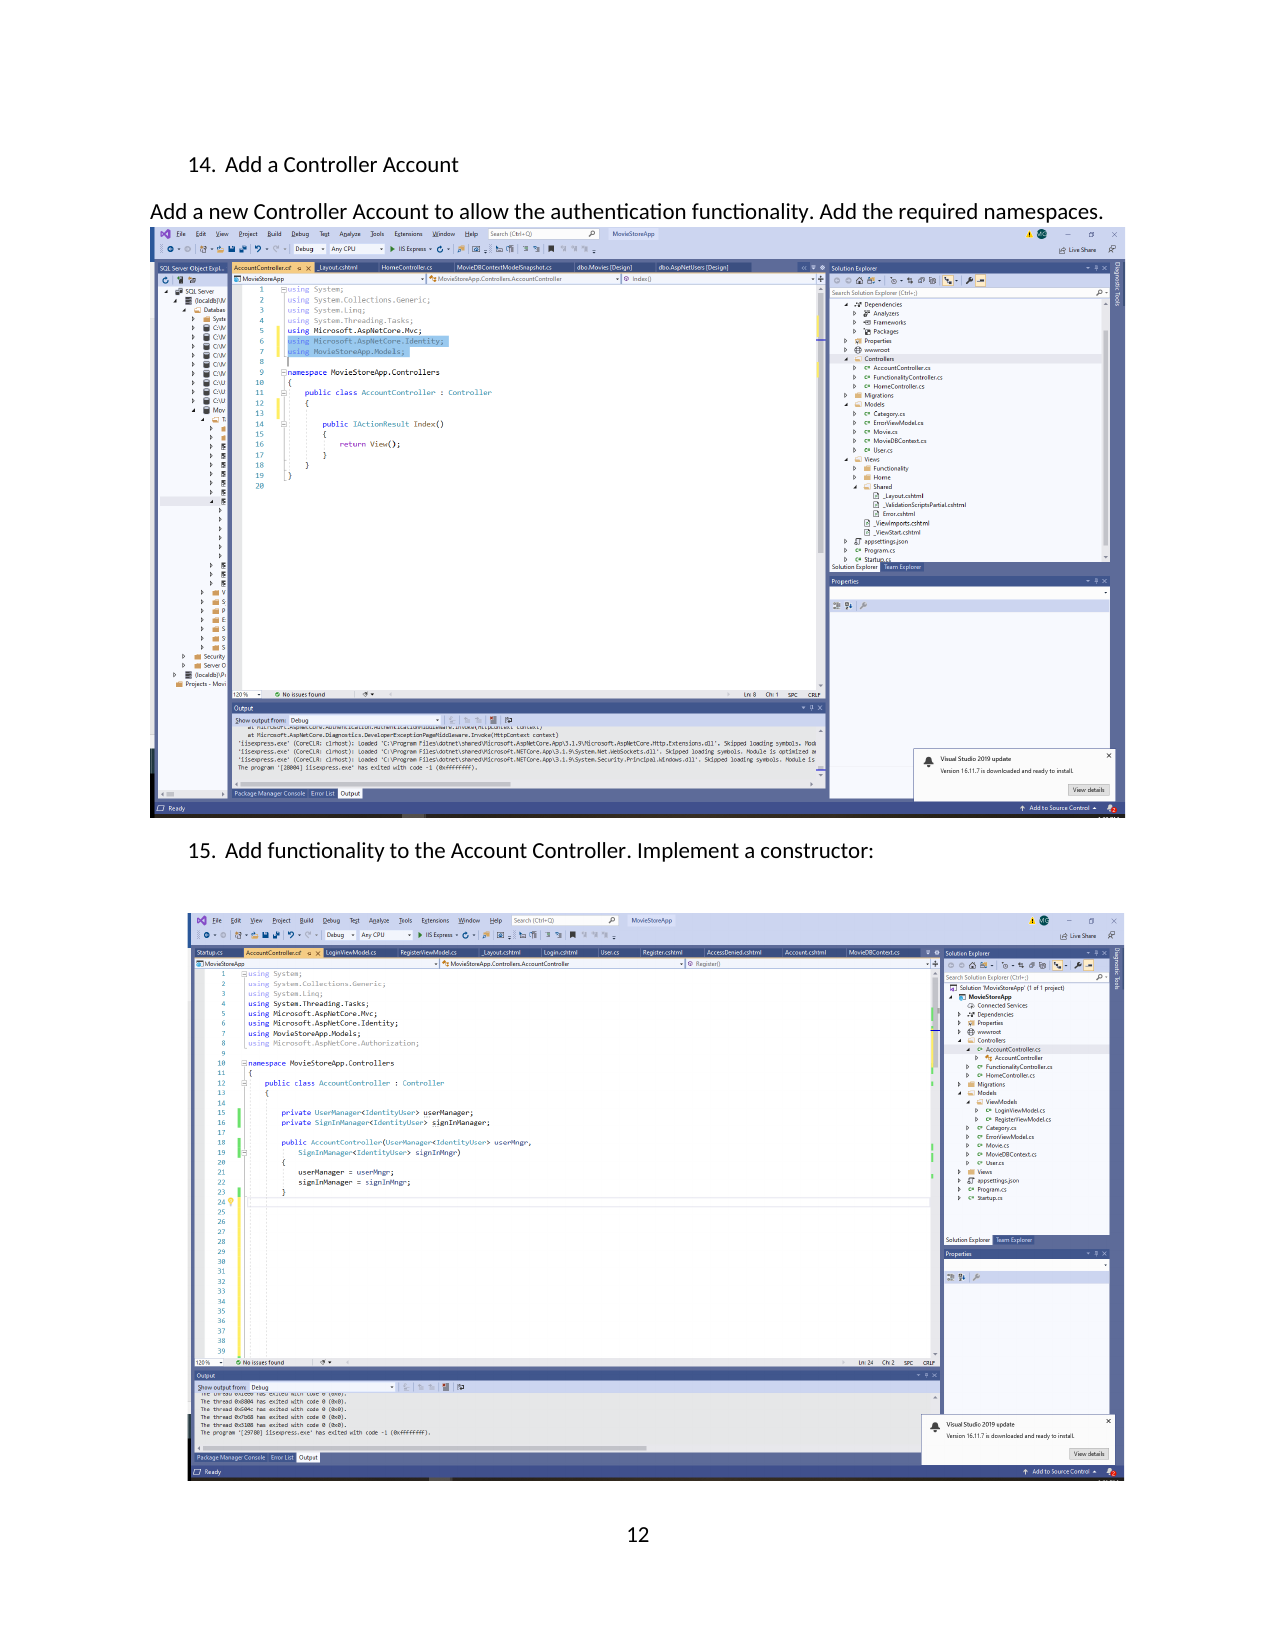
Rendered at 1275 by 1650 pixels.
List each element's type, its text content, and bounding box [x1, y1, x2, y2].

list Add functionality to the Account Controller. Implement a constructor: [187, 837, 1125, 864]
text Add a new Controller Account to allow the authentication functionality. Add the required namespaces. [150, 197, 1125, 227]
picture [150, 227, 1125, 818]
picture [187, 913, 1125, 1481]
list Add a Controller Account [187, 150, 1125, 178]
